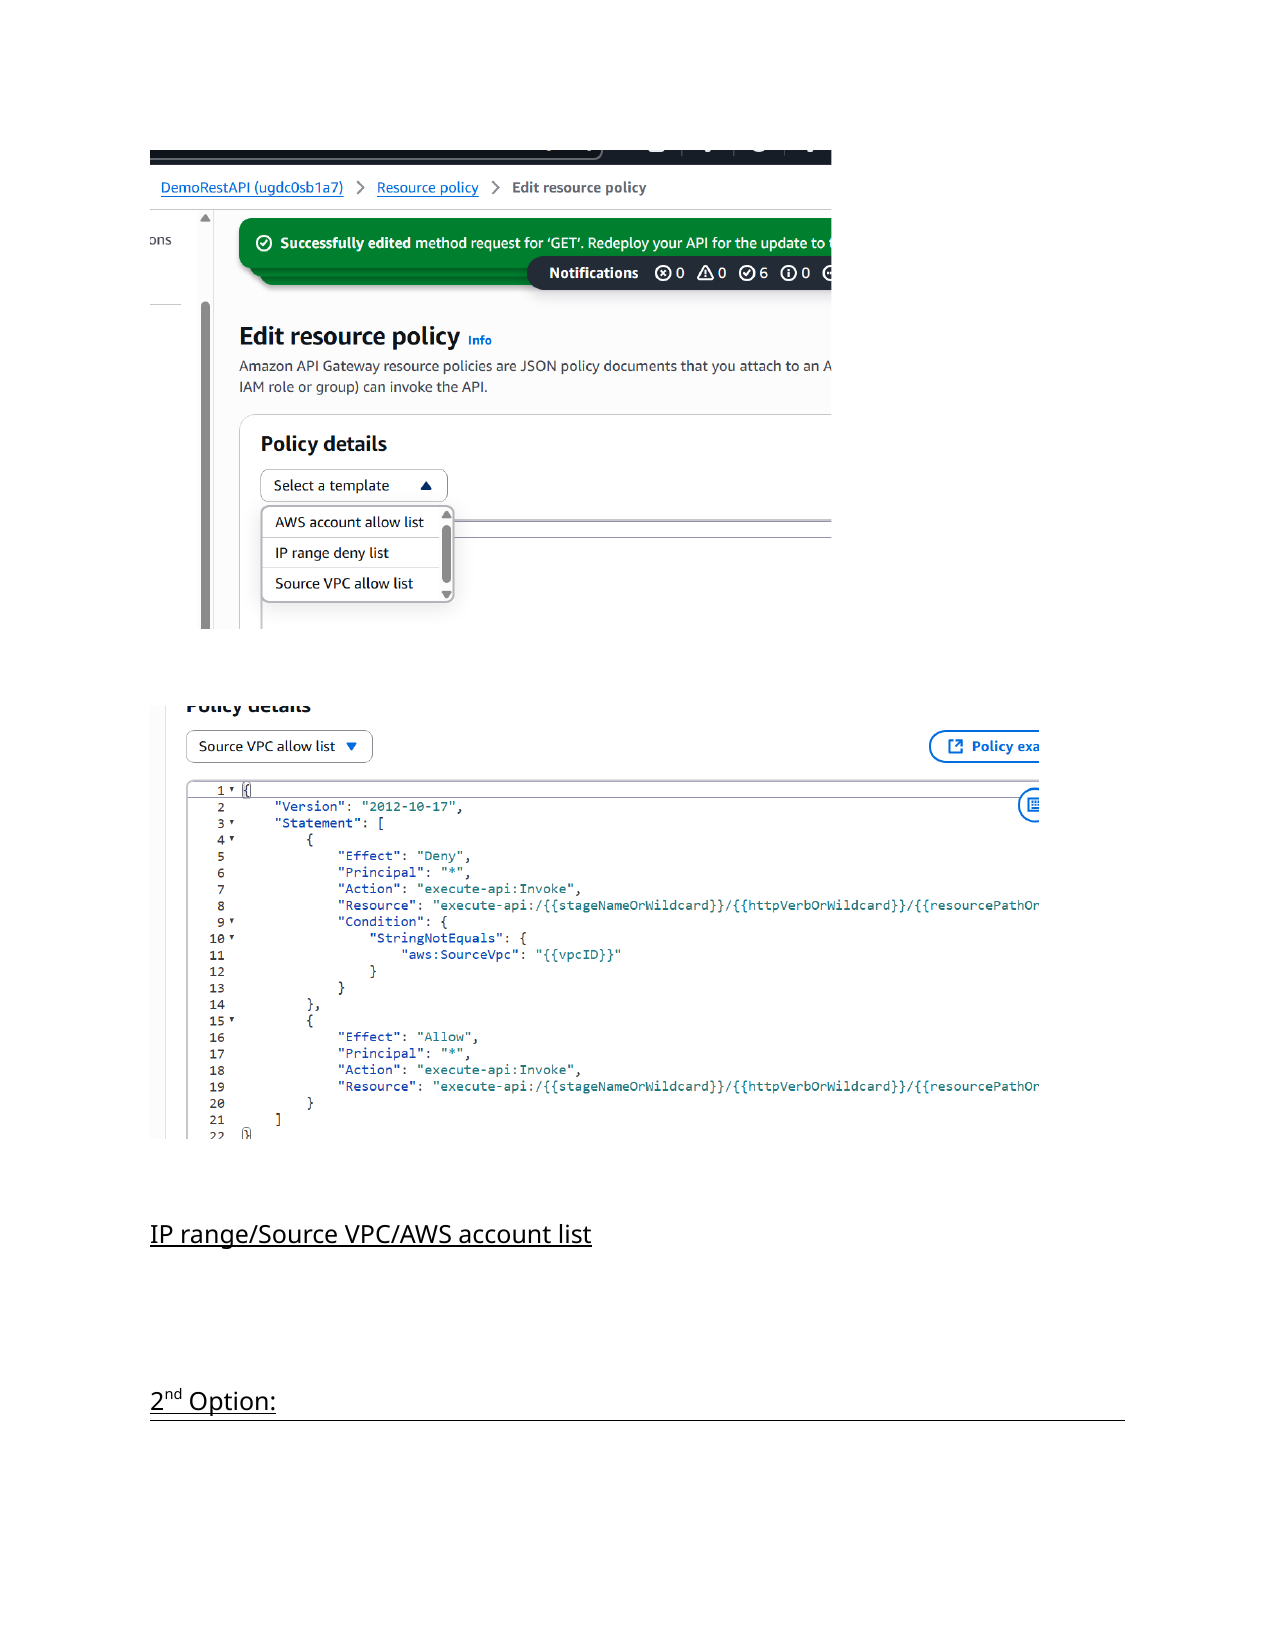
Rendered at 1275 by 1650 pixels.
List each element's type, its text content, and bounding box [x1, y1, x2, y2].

text IP range/Source VPC/AWS account list [150, 1216, 1125, 1250]
picture [150, 150, 832, 629]
text 2nd Option: [150, 1384, 1125, 1420]
picture [150, 706, 1039, 1139]
